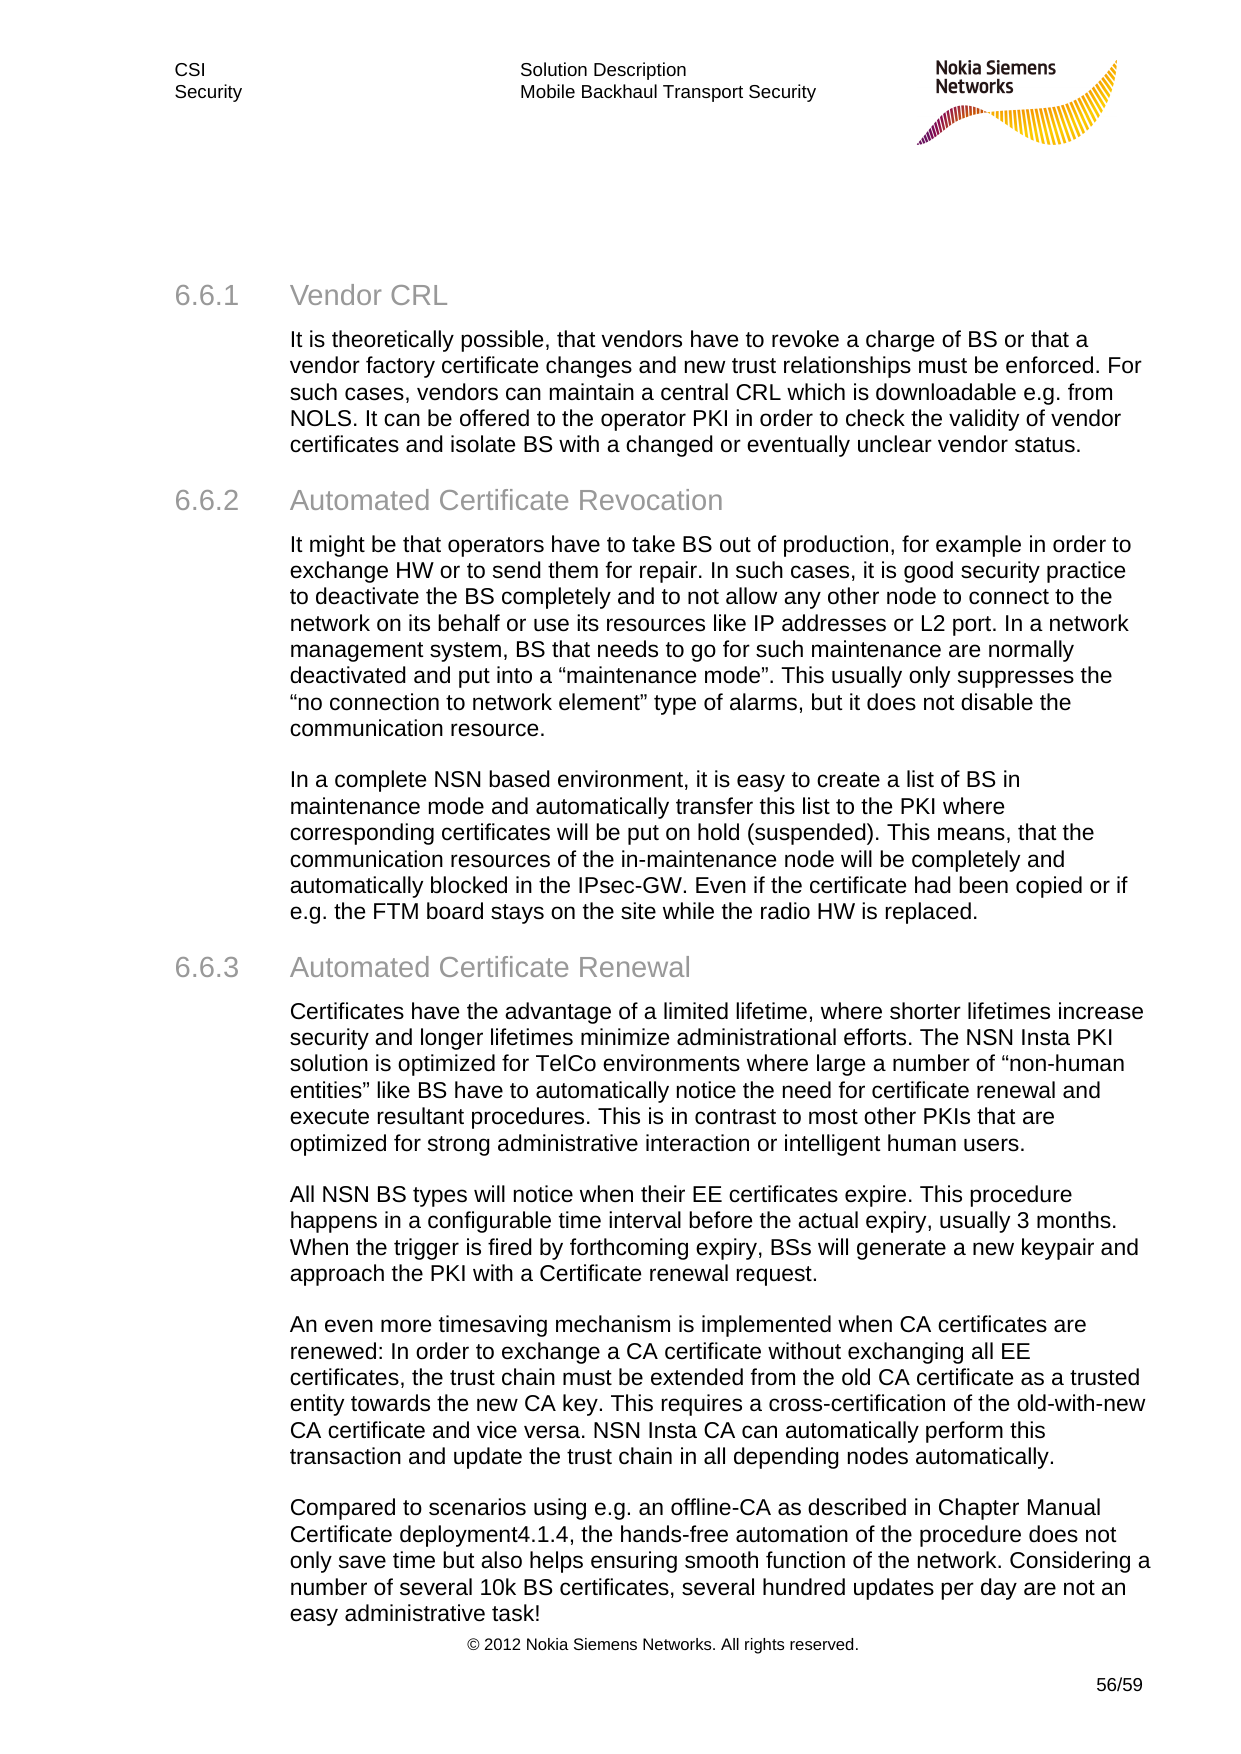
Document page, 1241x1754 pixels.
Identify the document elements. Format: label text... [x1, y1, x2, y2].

text Compared to scenarios using e.g. an offline-CA as described in Chapter Manual Certificate deployment4.1.4, the hands-free automation of the procedure does not only save time but also helps ensuring smooth function of the network. Considering a number of several 10k BS certificates, several hundred updates per day are not an easy administrative task! [289, 1494, 1152, 1626]
subtitle Automated Certificate Revocation [174, 482, 1152, 516]
text It might be that operators have to take BS out of production, for example in order to exchange HW or to send them for repair. In such cases, it is good security practice to deactivate the BS completely and to not allow any other node to connect to the network on its behalf or use its resources like IP addresses or L2 port. In a network management system, BS that needs to go for such maintenance are normally deactivated and put into a “maintenance mode”. This usually only suppresses the “no connection to network element” type of alarms, but it does not disable the communication resource. [289, 531, 1152, 741]
text Certificates have the advantage of a limited lifetime, where shorter lifetimes increase security and longer lifetimes minimize administrational efforts. The NSN Insta PKI solution is optimized for TelCo environments where large a number of “non-human entities” like BS have to automatically notice the need for certificate renewal and execute resultant procedures. This is in contrast to most other PKIs that are optimized for strong administrative interaction or intelligent human users. [289, 998, 1152, 1156]
subtitle Vendor CRL [174, 278, 1152, 311]
text All NSN BS types will notice when their EE certificates expire. This procedure happens in a configurable time interval before the actual expiry, usually 3 months. When the trigger is fired by forthcoming expiry, BSs will generate a new keypair and approach the PKI with a Certificate renewal request. [289, 1181, 1152, 1286]
text It is theoretically possible, that vendors have to revoke a charge of BS or that a vendor factory certificate changes and new trust relationships must be enforced. For such cases, vendors can maintain a central CRL which is downloadable e.g. from NOLS. It can be offered to the operator PKI in order to check the validity of vendor certificates and isolate BS with a changed or eventually unclear vendor status. [289, 326, 1152, 457]
picture [916, 60, 1117, 145]
text In a complete NSN based environment, it is easy to create a list of BS in maintenance mode and automatically transfer this list to the PKI where corresponding certificates will be put on hold (suspended). This means, that the communication resources of the in-maintenance node will be completely and automatically blocked in the IPsec-GW. Even if the certificate had been copied or if e.g. the FTM board stays on the site while the radio HW is replaced. [289, 766, 1152, 924]
subtitle Automated Certificate Renewal [174, 949, 1152, 983]
text An even more timesaving mechanism is implemented when CA certificates are renewed: In order to exchange a CA certificate without exchanging all EE certificates, the trust chain must be extended from the old CA certificate as a trusted entity towards the new CA key. This requires a cross-certification of the old-with-new CA certificate and vice versa. NSN Insta CA can automatically perform this transaction and update the trust chain in all depending nodes automatically. [289, 1311, 1152, 1469]
